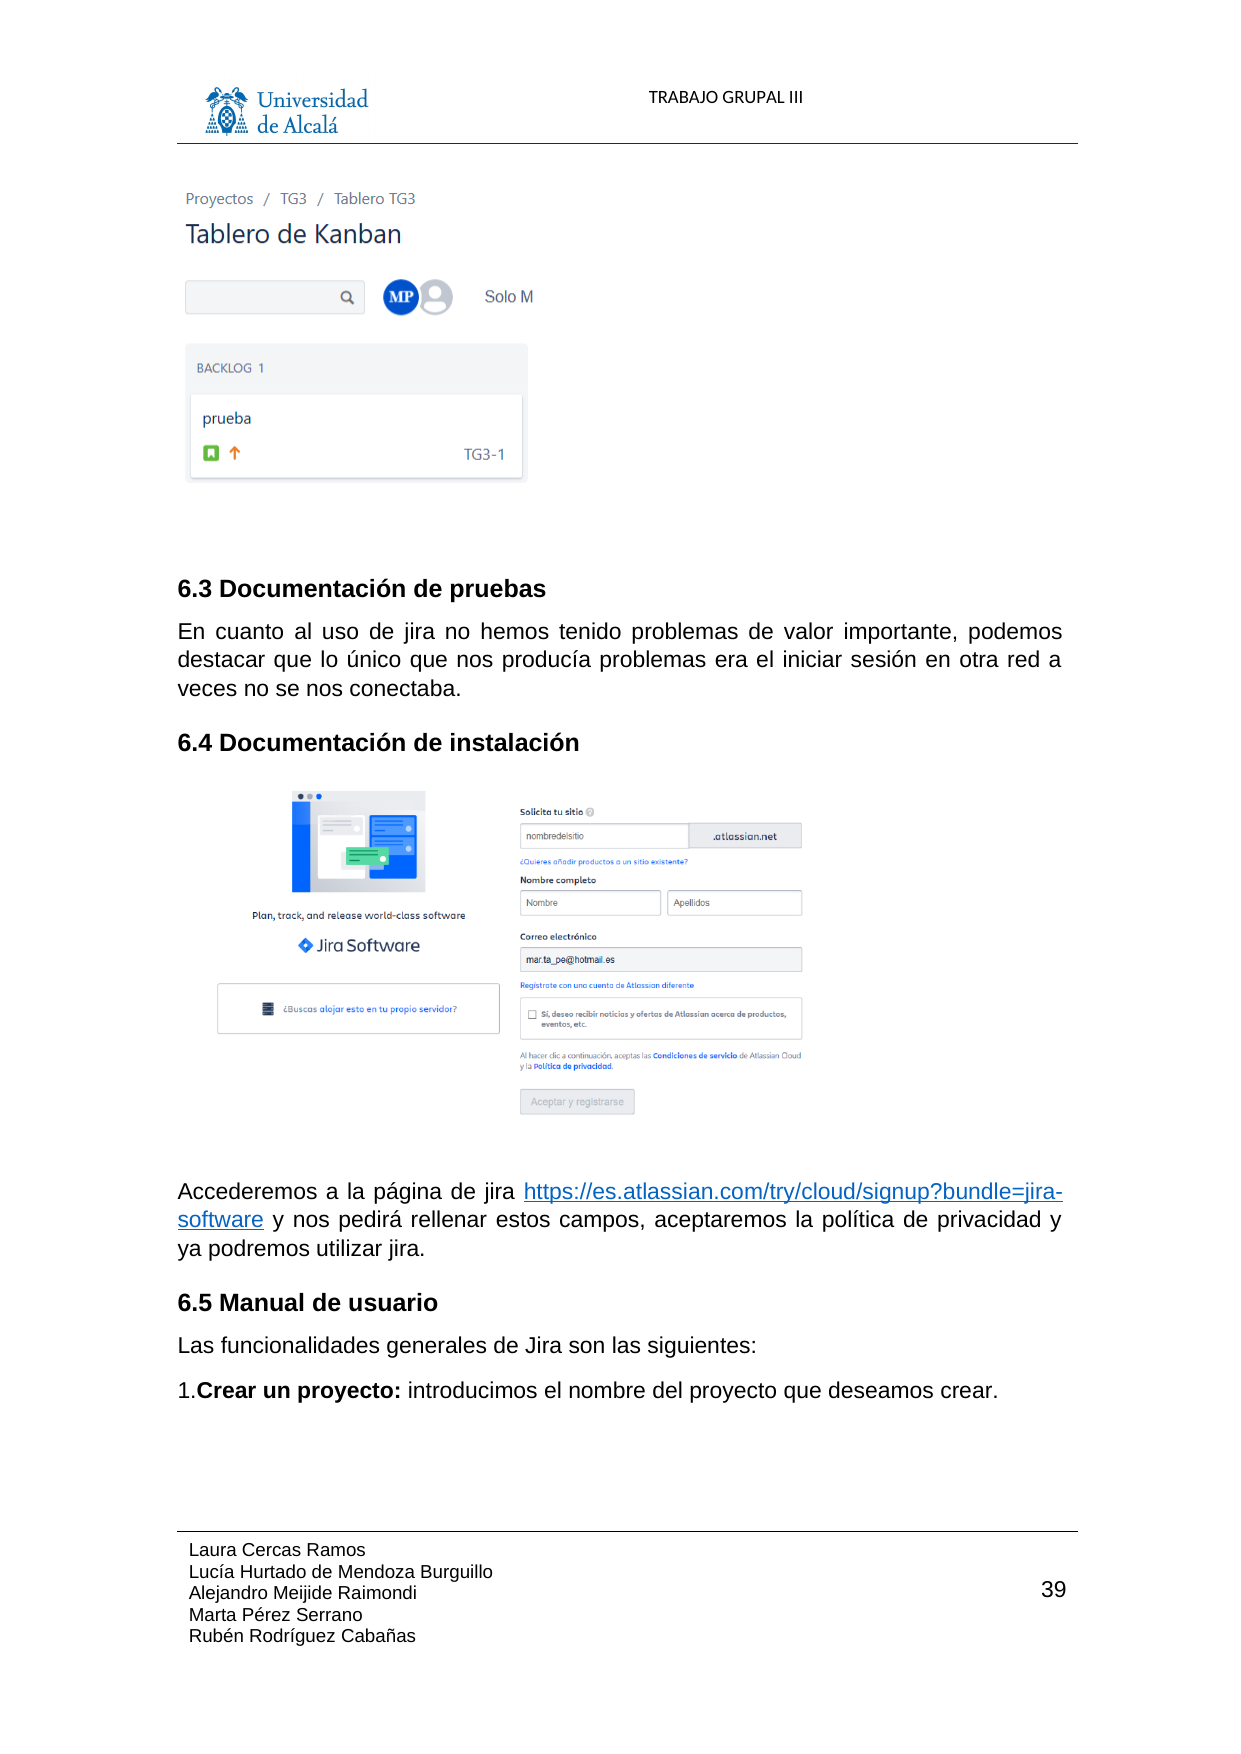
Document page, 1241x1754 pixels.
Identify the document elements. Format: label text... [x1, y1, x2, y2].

picture [188, 75, 383, 143]
text En cuanto al uso de jira no hemos tenido problemas de valor importante, podemos destacar que lo único que nos producía problemas era el iniciar sesión en otra red a veces no se nos conectaba. [177, 618, 1063, 701]
text Accederemos a la página de jira https://es.atlassian.com/try/cloud/signup?bundle=jira-software y nos pedirá rellenar estos campos, aceptaremos la política de privacidad y ya podremos utilizar jira. [177, 1178, 1063, 1261]
subtitle 6.4 Documentación de instalación [177, 728, 1063, 757]
text 1.Crear un proyecto: introducimos el nombre del proyecto que deseamos crear. [177, 1377, 1063, 1403]
subtitle 6.5 Manual de usuario [177, 1288, 1063, 1317]
subtitle 6.3 Documentación de pruebas [177, 574, 1063, 603]
picture [177, 771, 928, 1160]
text Las funcionalidades generales de Jira son las siguientes: [177, 1332, 1063, 1358]
picture [177, 170, 533, 548]
